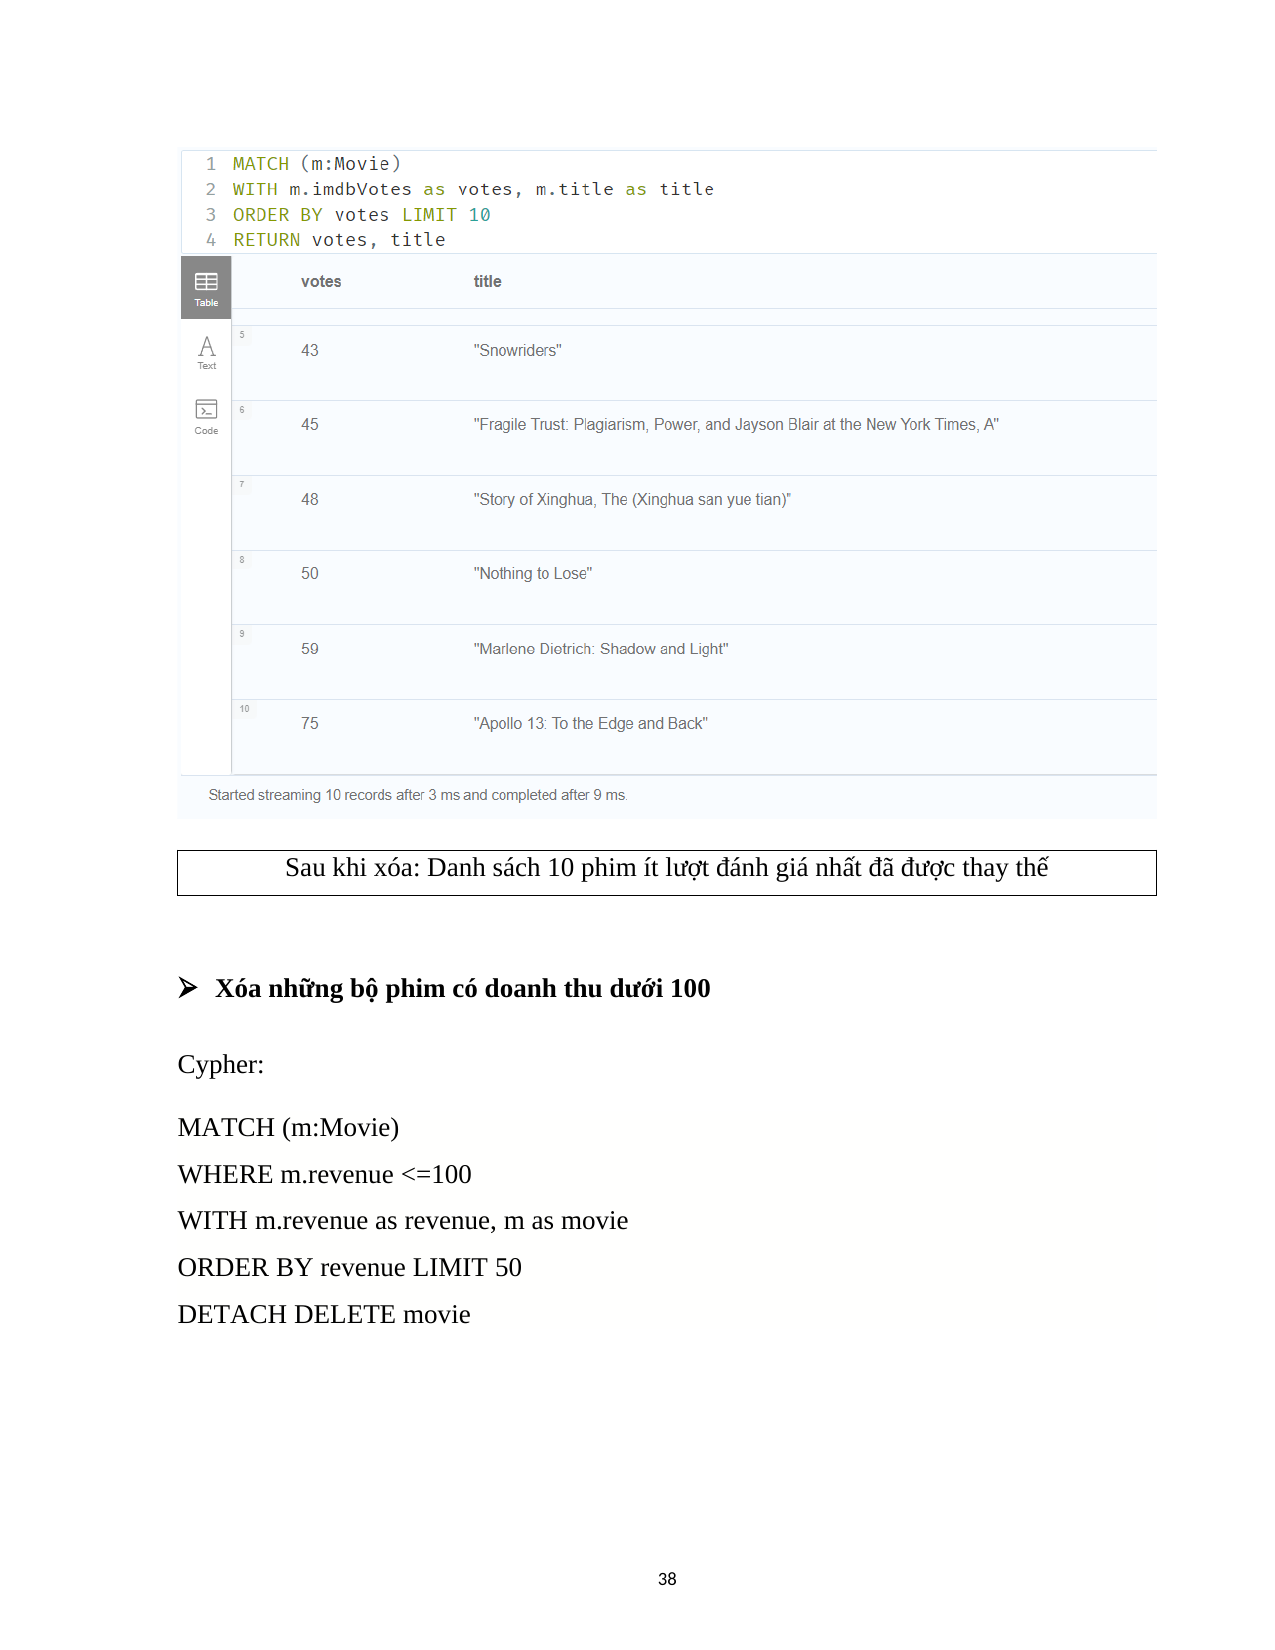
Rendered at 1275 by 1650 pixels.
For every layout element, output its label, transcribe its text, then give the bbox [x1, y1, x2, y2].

text ORDER BY revenue LIMIT 50 [177, 1251, 1157, 1282]
text WITH m.revenue as revenue, m as movie [177, 1204, 1157, 1236]
text WHERE m.revenue <=100 [177, 1158, 1157, 1189]
table_header Sau khi xóa: Danh sách 10 phim ít lượt đánh giá nhất đã được thay thế [178, 851, 1156, 895]
text Cypher: [177, 1048, 1157, 1079]
text DETACH DELETE movie [177, 1298, 1157, 1329]
picture [177, 147, 1157, 819]
text MATCH (m:Movie) [177, 1111, 1157, 1142]
list Xóa những bộ phim có doanh thu dưới 100 [177, 972, 1157, 1003]
